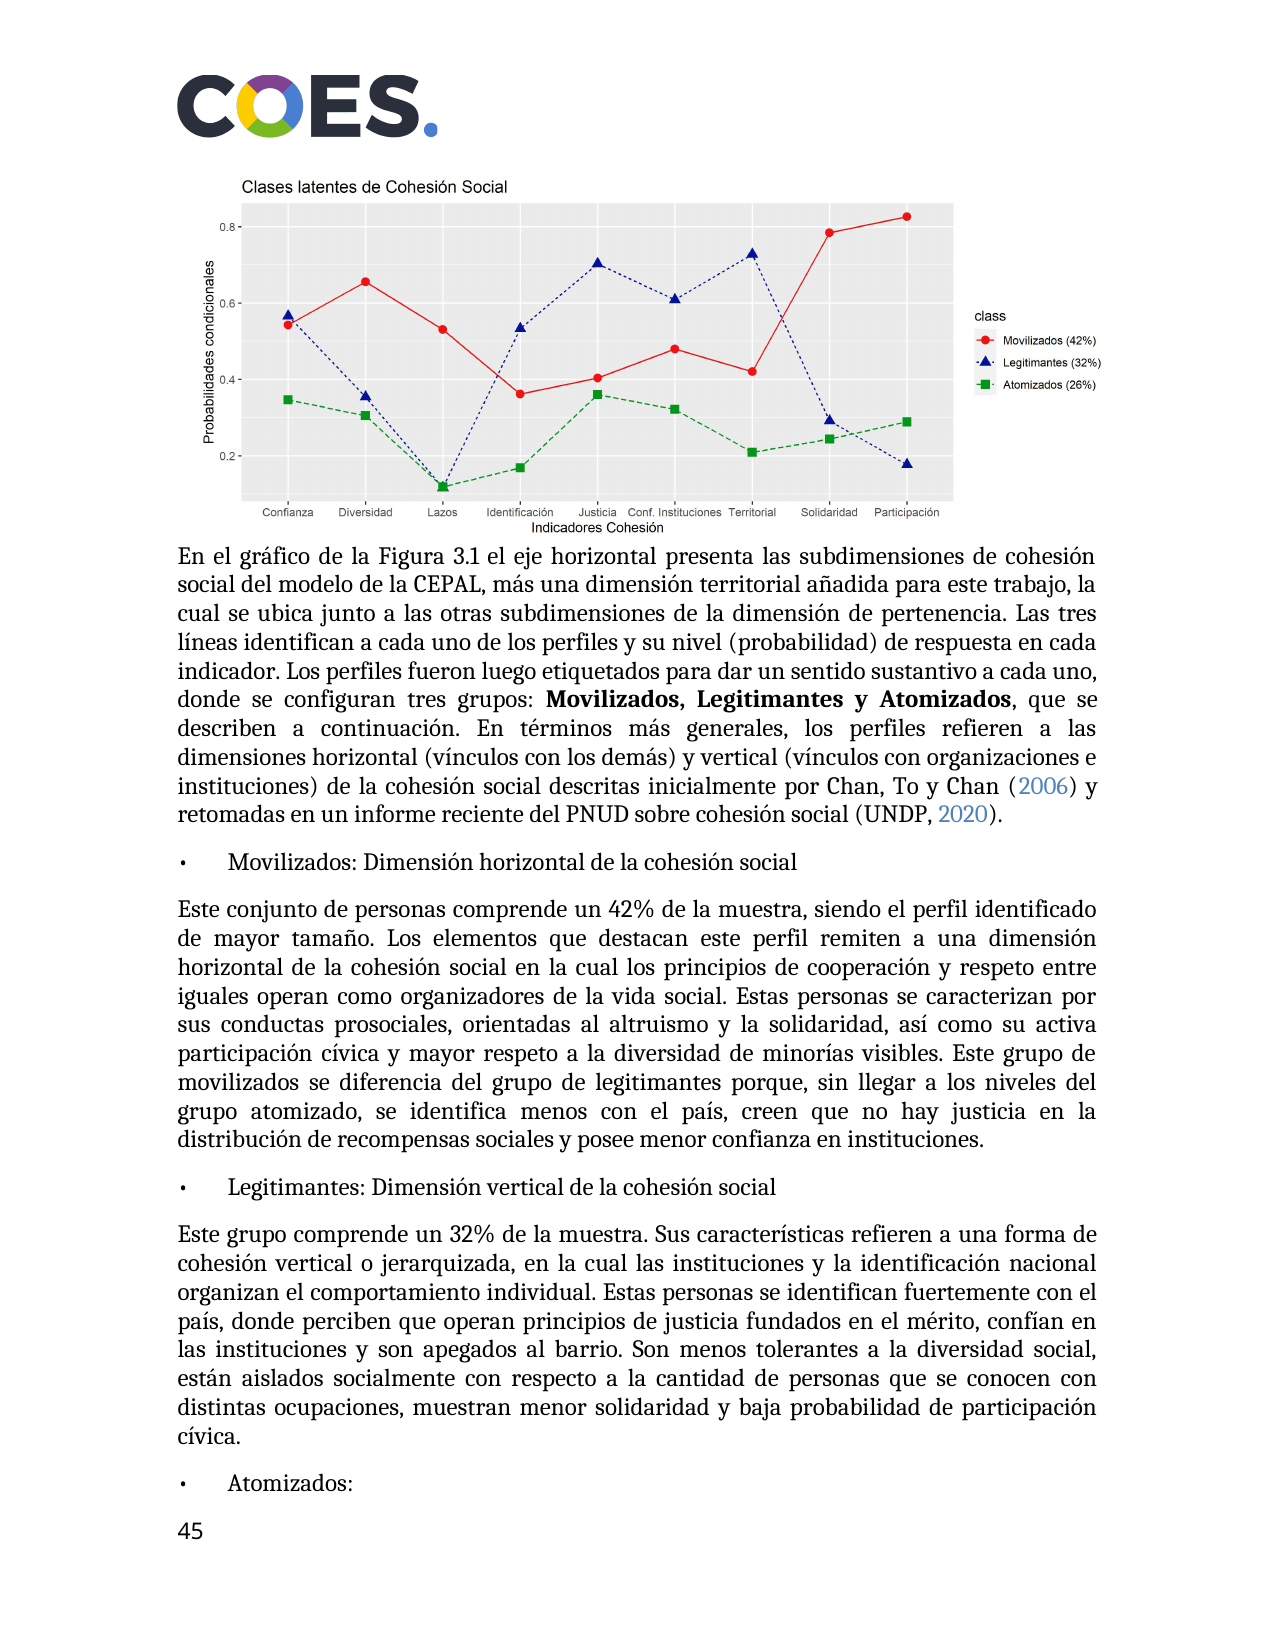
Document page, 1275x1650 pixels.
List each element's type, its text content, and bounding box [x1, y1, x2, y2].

text Este grupo comprende un 32% de la muestra. Sus características refieren a una forma de cohesión vertical o jerarquizada, en la cual las instituciones y la identificación nacional organizan el comportamiento individual. Estas personas se identifican fuertemente con el país, donde perciben que operan principios de justicia fundados en el mérito, confían en las instituciones y son apegados al barrio. Son menos tolerantes a la diversidad social, están aislados socialmente con respecto a la cantidad de personas que se conocen con distintas ocupaciones, muestran menor solidaridad y baja probabilidad de participación cívica. [177, 1220, 1098, 1450]
list Atomizados: [177, 1469, 1098, 1498]
picture [177, 75, 438, 146]
list Legitimantes: Dimensión vertical de la cohesión social [177, 1173, 1098, 1202]
text Este conjunto de personas comprende un 42% de la muestra, siendo el perfil identificado de mayor tamaño. Los elementos que destacan este perfil remiten a una dimensión horizontal de la cohesión social en la cual los principios de cooperación y respeto entre iguales operan como organizadores de la vida social. Estas personas se caracterizan por sus conductas prosociales, orientadas al altruismo y la solidaridad, así como su activa participación cívica y mayor respeto a la diversidad de minorías visibles. Este grupo de movilizados se diferencia del grupo de legitimantes porque, sin llegar a los niveles del grupo atomizado, se identifica menos con el país, creen que no hay justicia en la distribución de recompensas sociales y posee menor confianza en instituciones. [177, 895, 1098, 1154]
list Movilizados: Dimensión horizontal de la cohesión social [177, 848, 1098, 877]
picture [196, 174, 1115, 542]
